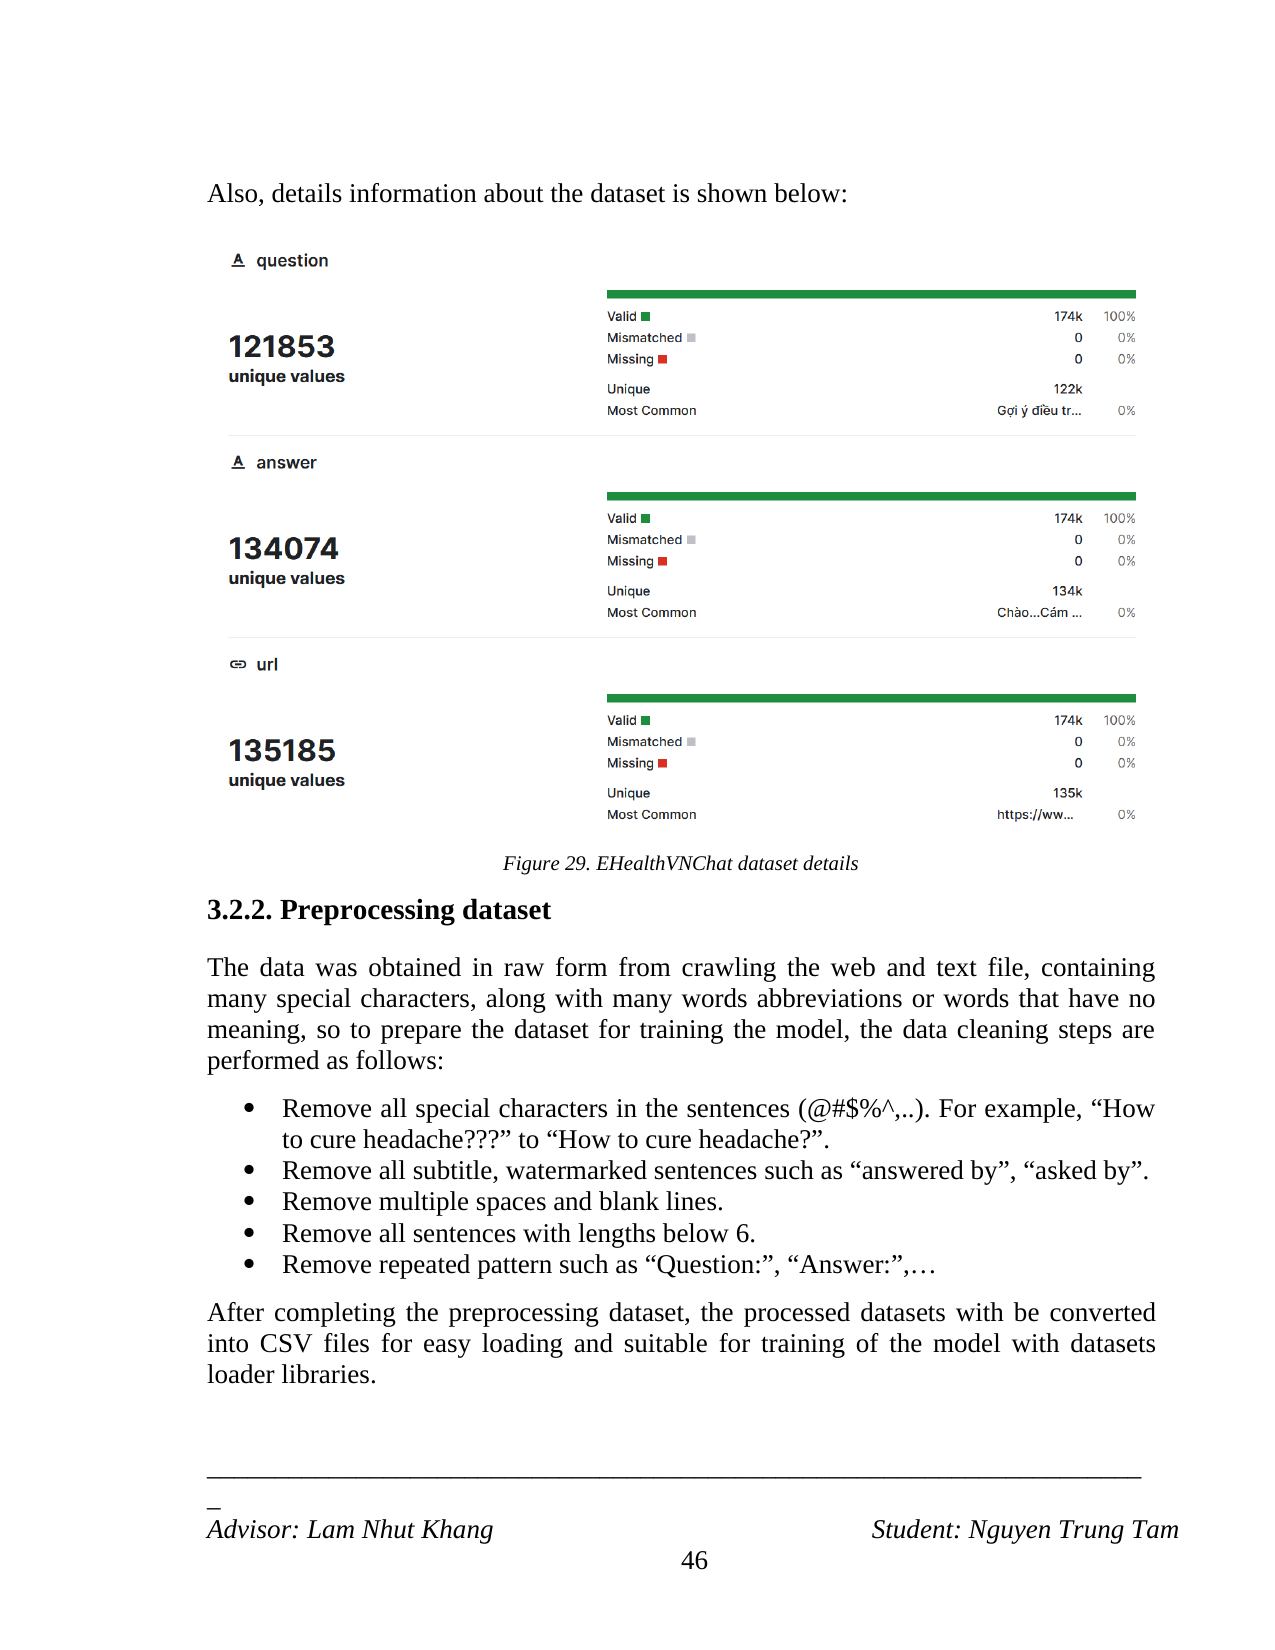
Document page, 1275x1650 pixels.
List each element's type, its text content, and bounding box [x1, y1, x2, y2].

text After completing the preprocessing dataset, the processed datasets with be converted into CSV files for easy loading and suitable for training of the model with datasets loader libraries. [207, 1296, 1157, 1389]
text The data was obtained in raw form from crawling the web and text file, containing many special characters, along with many words abbreviations or words that have no meaning, so to prepare the dataset for training the model, the data cleaning steps are performed as follows: [207, 951, 1157, 1075]
text Also, details information about the dataset is shown below: [207, 177, 1157, 208]
list Remove all sentences with lengths below 6. [244, 1217, 1157, 1248]
subtitle Preprocessing dataset [207, 892, 1157, 926]
list Remove all subtitle, watermarked sentences such as “answered by”, “asked by”. [244, 1154, 1157, 1186]
picture [206, 225, 1157, 835]
list Remove repeated pattern such as “Question:”, “Answer:”,… [244, 1248, 1157, 1279]
list Remove all special characters in the sentences (@#$%^,..). For example, “How to cure headache???” to “How to cure headache?”. [244, 1092, 1157, 1154]
list Remove multiple spaces and blank lines. [244, 1186, 1157, 1217]
text Figure 29. EHealthVNChat dataset details [207, 851, 1157, 875]
